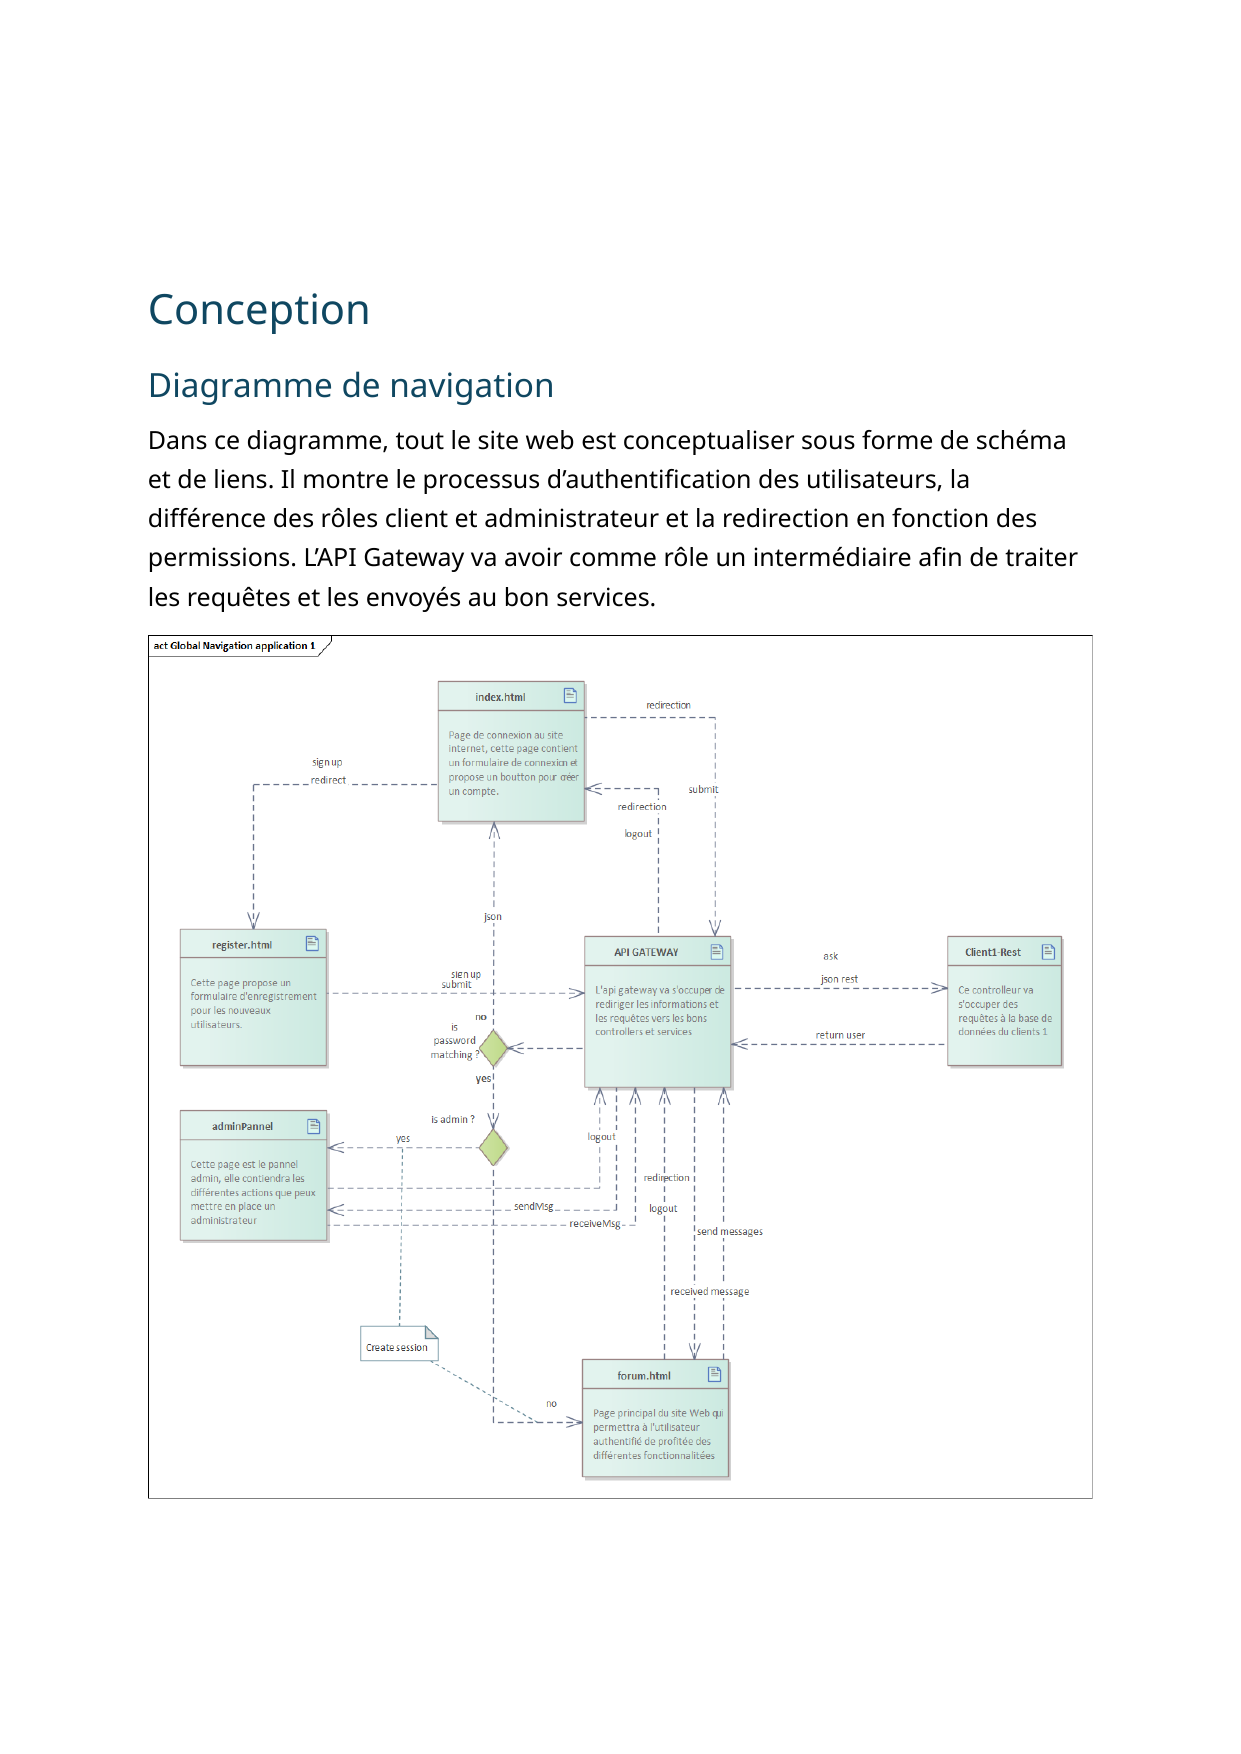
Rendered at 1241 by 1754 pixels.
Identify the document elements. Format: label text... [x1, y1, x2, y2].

picture [147, 635, 1093, 1499]
subtitle Diagramme de navigation [148, 362, 1093, 407]
subtitle Conception [148, 280, 1093, 337]
text Dans ce diagramme, tout le site web est conceptualiser sous forme de schéma et de liens. Il montre le processus d’authentification des utilisateurs, la différence des rôles client et administrateur et la redirection en fonction des permissions. L’API Gateway va avoir comme rôle un intermédiaire afin de traiter les requêtes et les envoyés au bon services. [148, 422, 1093, 613]
